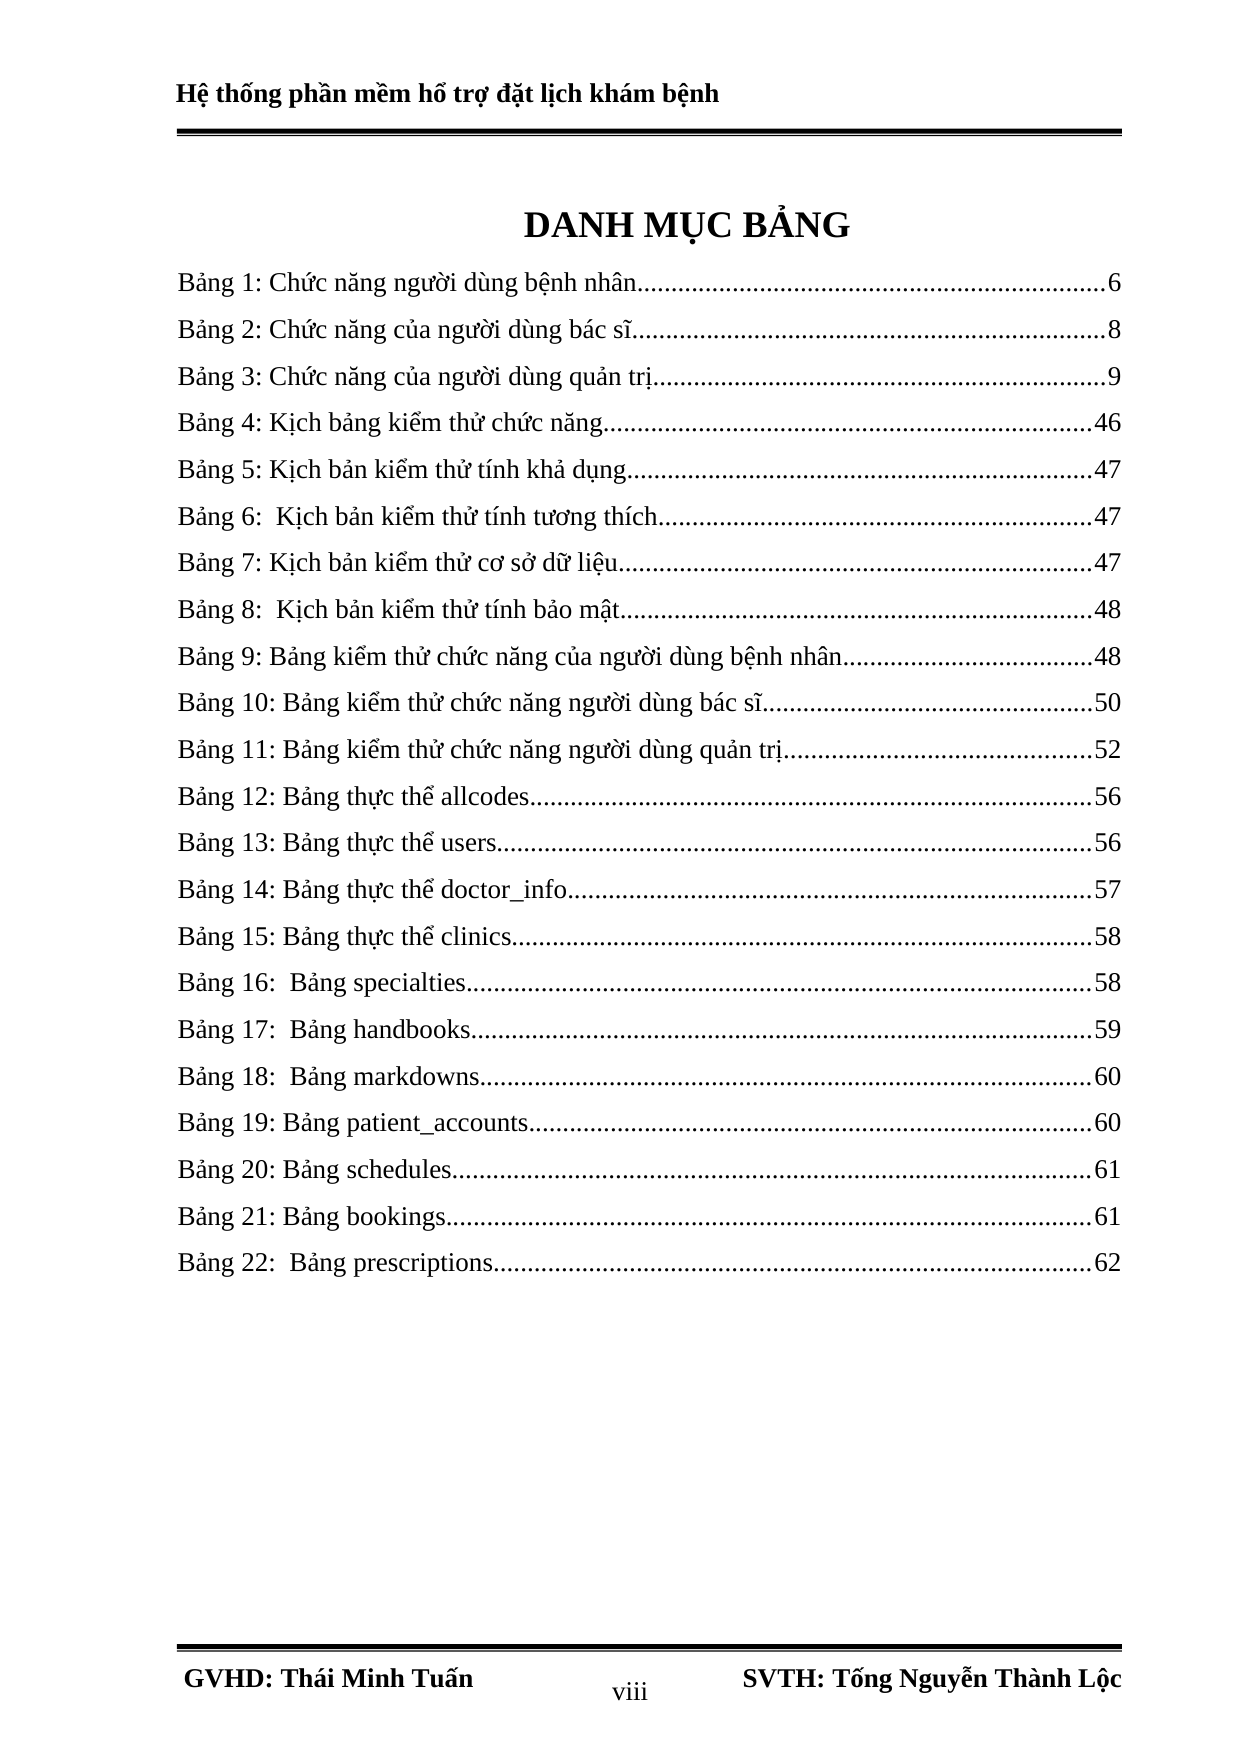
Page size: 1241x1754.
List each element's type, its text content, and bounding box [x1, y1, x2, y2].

subtitle DANH MỤC BẢNG [177, 202, 1122, 245]
text Bảng 4: Kịch bảng kiểm thử chức năng 46 [177, 406, 1122, 438]
text Bảng 11: Bảng kiểm thử chức năng người dùng quản trị 52 [177, 733, 1122, 764]
text Bảng 13: Bảng thực thể users 56 [177, 826, 1122, 858]
text Bảng 20: Bảng schedules 61 [177, 1153, 1122, 1184]
text Bảng 16: Bảng specialties 58 [177, 966, 1122, 998]
text Bảng 3: Chức năng của người dùng quản trị 9 [177, 360, 1122, 391]
text Bảng 15: Bảng thực thể clinics 58 [177, 920, 1122, 951]
text Bảng 10: Bảng kiểm thử chức năng người dùng bác sĩ 50 [177, 686, 1122, 718]
text Bảng 6: Kịch bản kiểm thử tính tương thích 47 [177, 500, 1122, 531]
text Bảng 19: Bảng patient_accounts 60 [177, 1106, 1122, 1138]
text Bảng 22: Bảng prescriptions 62 [177, 1246, 1122, 1278]
text Bảng 5: Kịch bản kiểm thử tính khả dụng 47 [177, 453, 1122, 484]
text Bảng 14: Bảng thực thể doctor_info 57 [177, 873, 1122, 904]
text Bảng 7: Kịch bản kiểm thử cơ sở dữ liệu 47 [177, 546, 1122, 578]
text Bảng 12: Bảng thực thể allcodes 56 [177, 780, 1122, 811]
text Bảng 21: Bảng bookings 61 [177, 1200, 1122, 1231]
text Bảng 1: Chức năng người dùng bệnh nhân 6 [177, 266, 1122, 298]
text Bảng 9: Bảng kiểm thử chức năng của người dùng bệnh nhân 48 [177, 640, 1122, 671]
text Bảng 8: Kịch bản kiểm thử tính bảo mật 48 [177, 593, 1122, 624]
text Bảng 17: Bảng handbooks 59 [177, 1013, 1122, 1044]
text Bảng 18: Bảng markdowns 60 [177, 1060, 1122, 1091]
text Bảng 2: Chức năng của người dùng bác sĩ 8 [177, 313, 1122, 344]
